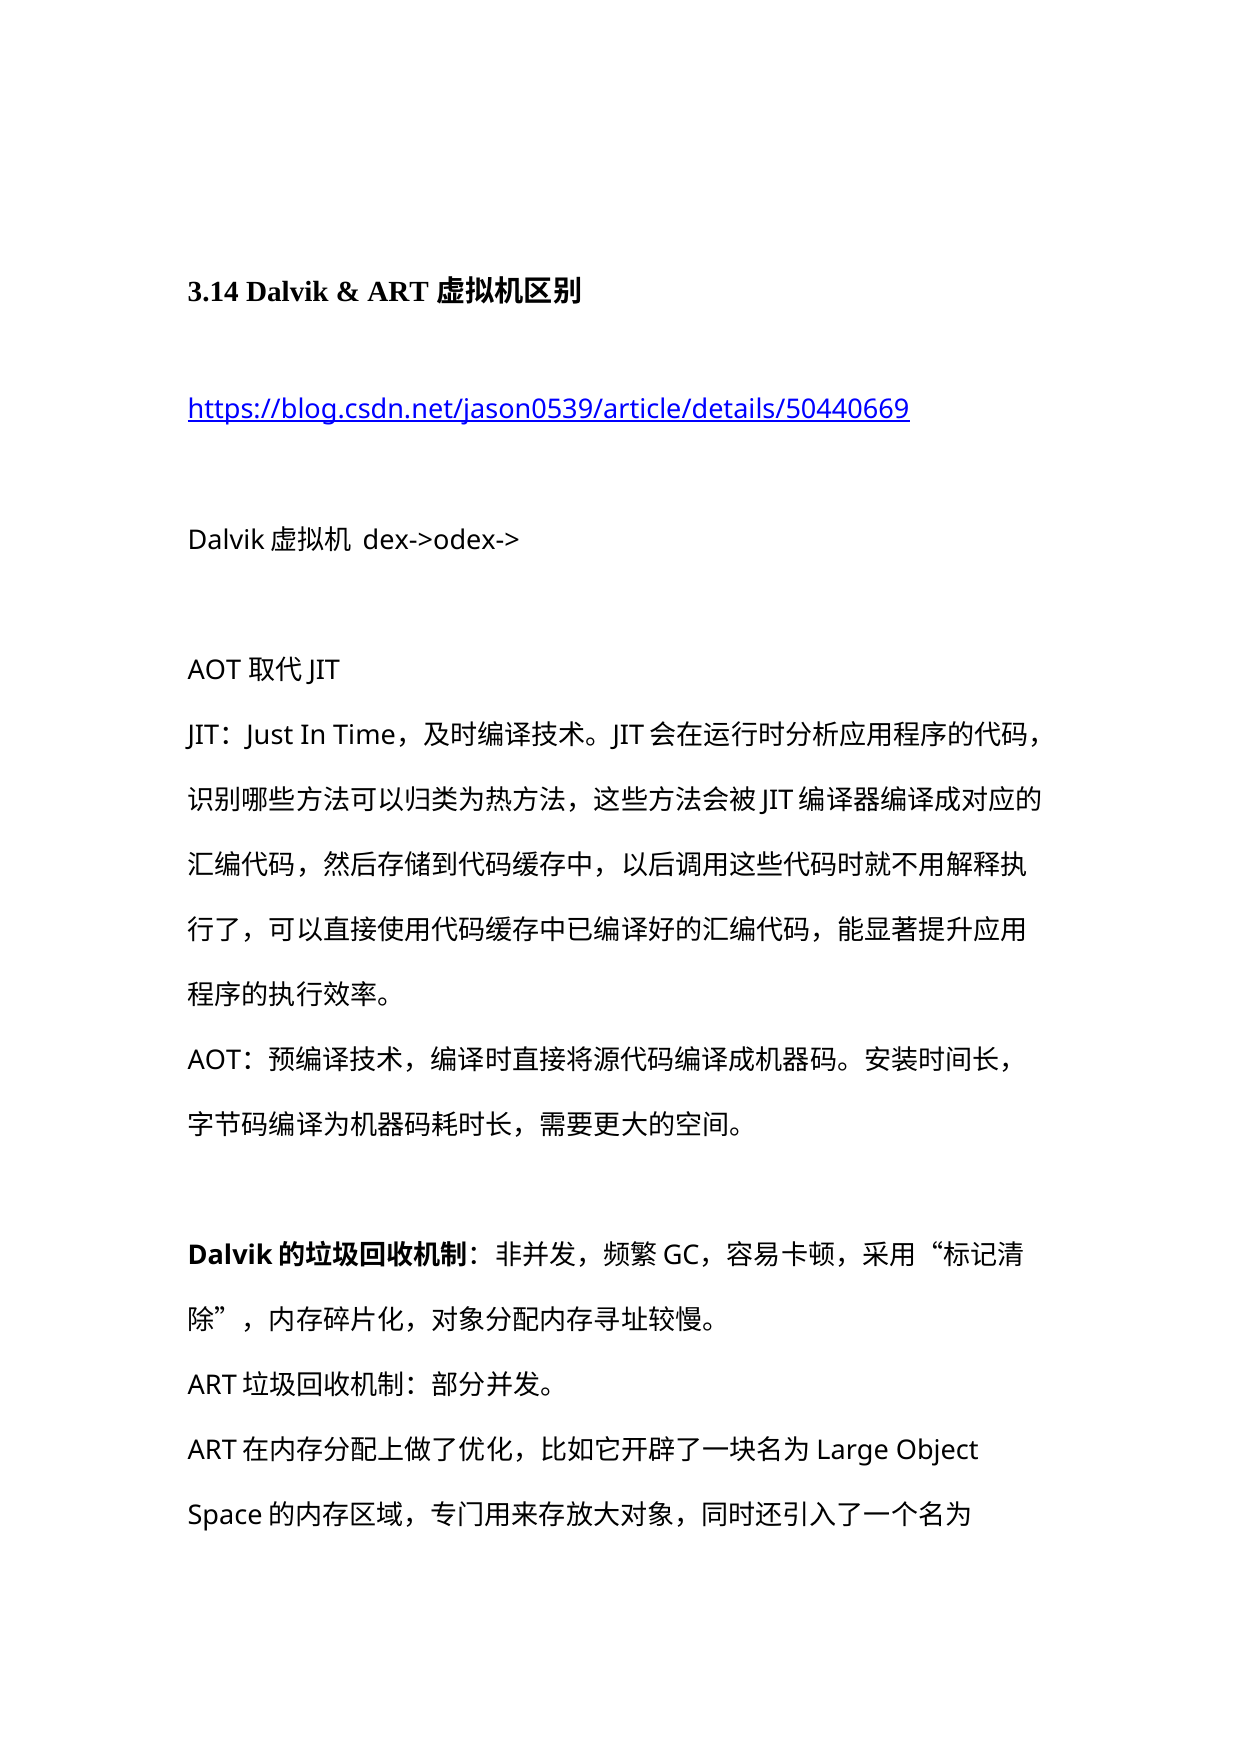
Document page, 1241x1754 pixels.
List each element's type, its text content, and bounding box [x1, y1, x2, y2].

text ART垃圾回收机制：部分并发。 [187, 1350, 1053, 1415]
text JIT：Just In Time，及时编译技术。JIT会在运行时分析应用程序的代码，识别哪些方法可以归类为热方法，这些方法会被JIT编译器编译成对应的汇编代码，然后存储到代码缓存中，以后调用这些代码时就不用解释执行了，可以直接使用代码缓存中已编译好的汇编代码，能显著提升应用程序的执行效率。 [187, 700, 1053, 1025]
text https://blog.csdn.net/jason0539/article/details/50440669 [187, 375, 1053, 440]
subtitle 3.14 Dalvik & ART 虚拟机区别 [187, 256, 1053, 321]
text AOT：预编译技术，编译时直接将源代码编译成机器码。安装时间长，字节码编译为机器码耗时长，需要更大的空间。 [187, 1025, 1053, 1155]
text Dalvik虚拟机 dex->odex-> [187, 505, 1053, 570]
text Dalvik的垃圾回收机制：非并发，频繁GC，容易卡顿，采用“标记清除”，内存碎片化，对象分配内存寻址较慢。 [187, 1220, 1053, 1350]
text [187, 1415, 1053, 1545]
text AOT 取代 JIT [187, 635, 1053, 700]
